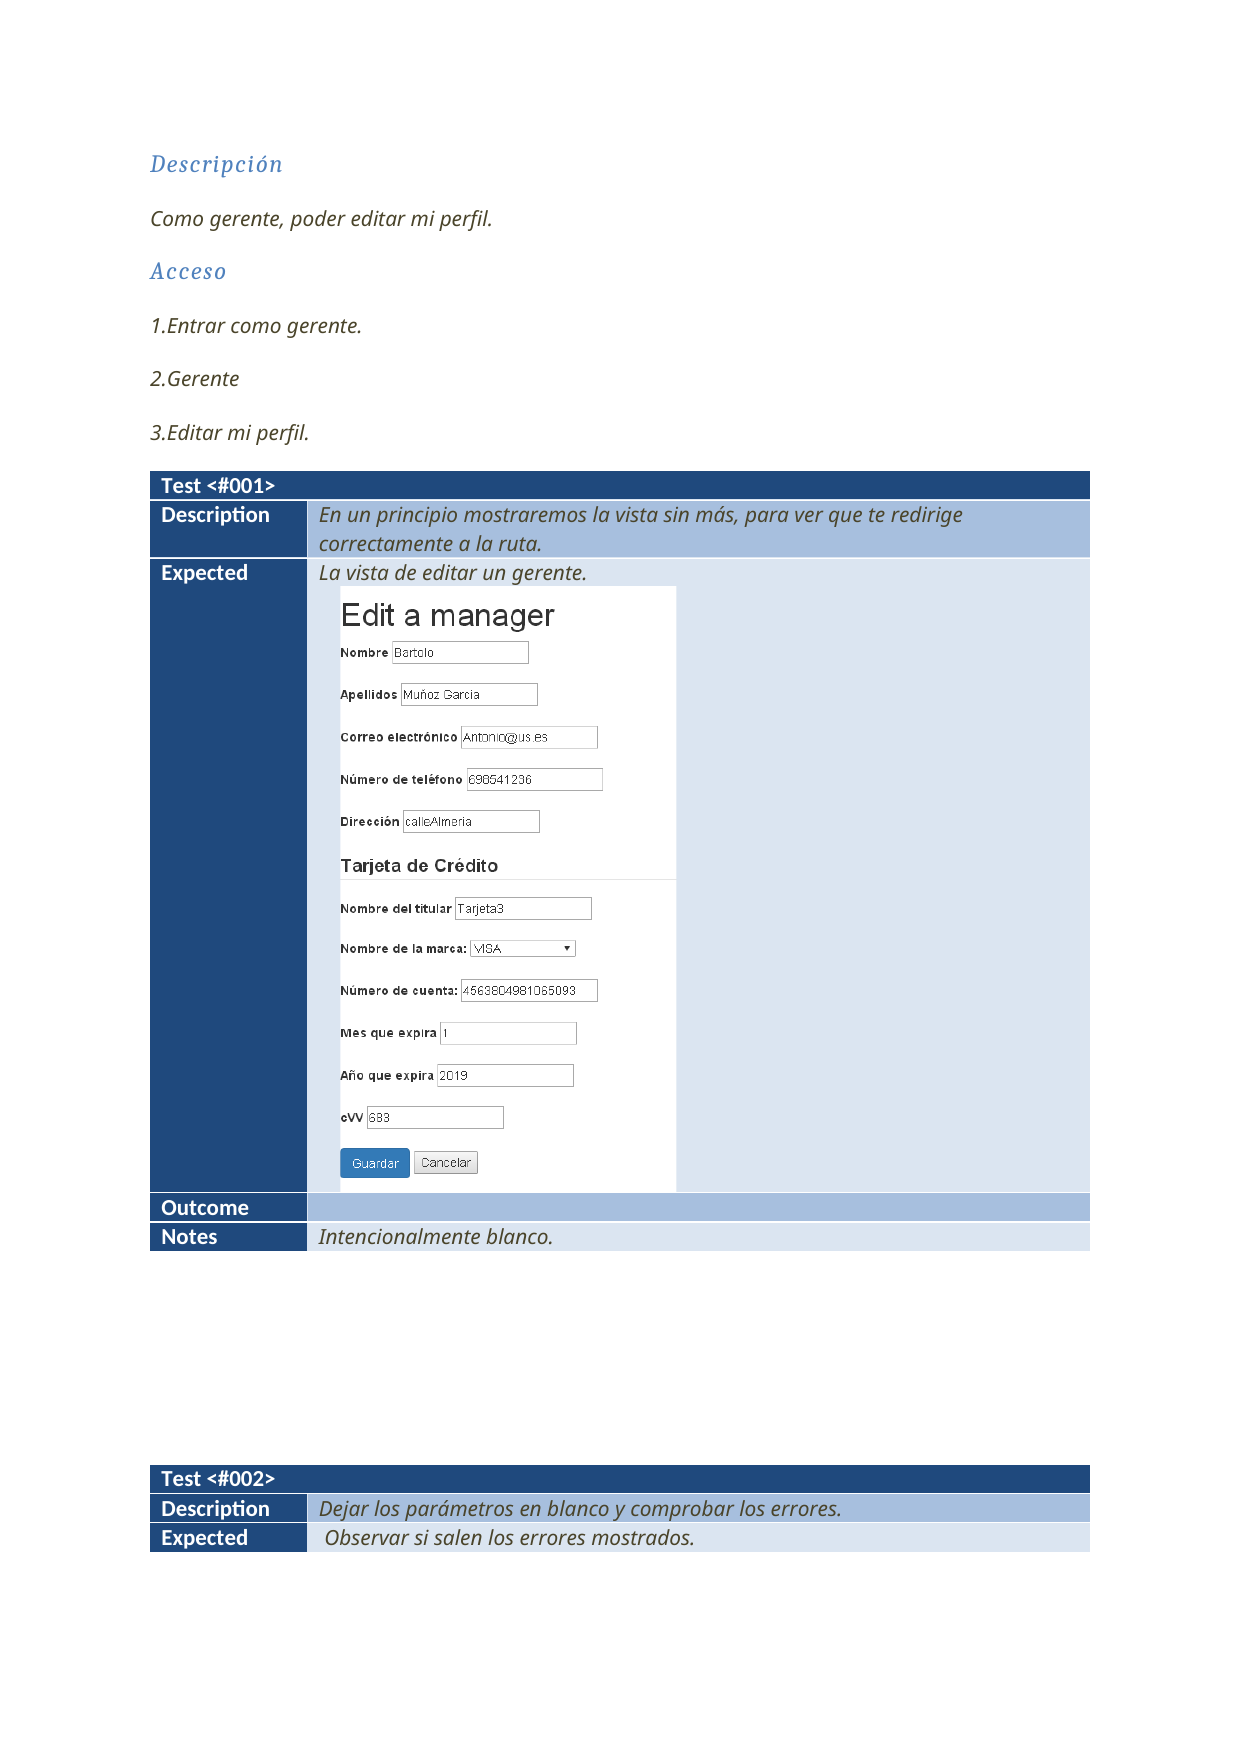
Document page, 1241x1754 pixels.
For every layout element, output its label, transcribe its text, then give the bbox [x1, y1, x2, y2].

subtitle Descripción [150, 150, 1090, 179]
text Como gerente, poder editar mi perfil. [150, 204, 1090, 232]
text 1.Entrar como gerente. [150, 311, 1090, 339]
table_cell [308, 1193, 1090, 1221]
table_cell Expected [150, 559, 307, 1192]
table_cell En un principio mostraremos la vista sin más, para ver que te redirige correctamente a la ruta. [308, 501, 1090, 557]
picture [340, 586, 677, 1192]
table_header Test <#001> [150, 471, 1090, 499]
text 3.Editar mi perfil. [150, 418, 1090, 446]
table_cell Outcome [150, 1193, 307, 1221]
table_cell Description [150, 1494, 307, 1522]
text 2.Gerente [150, 364, 1090, 393]
subtitle Acceso [150, 257, 1090, 286]
table_cell Dejar los parámetros en blanco y comprobar los errores. [308, 1494, 1090, 1522]
table_cell Expected [150, 1523, 307, 1552]
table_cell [308, 1523, 1090, 1552]
table_cell Notes [150, 1223, 307, 1251]
table_cell La vista de editar un gerente. [308, 559, 1090, 1192]
table_cell Intencionalmente blanco. [308, 1223, 1090, 1251]
table_cell Description [150, 501, 307, 557]
table_header Test <#002> [150, 1465, 1090, 1493]
